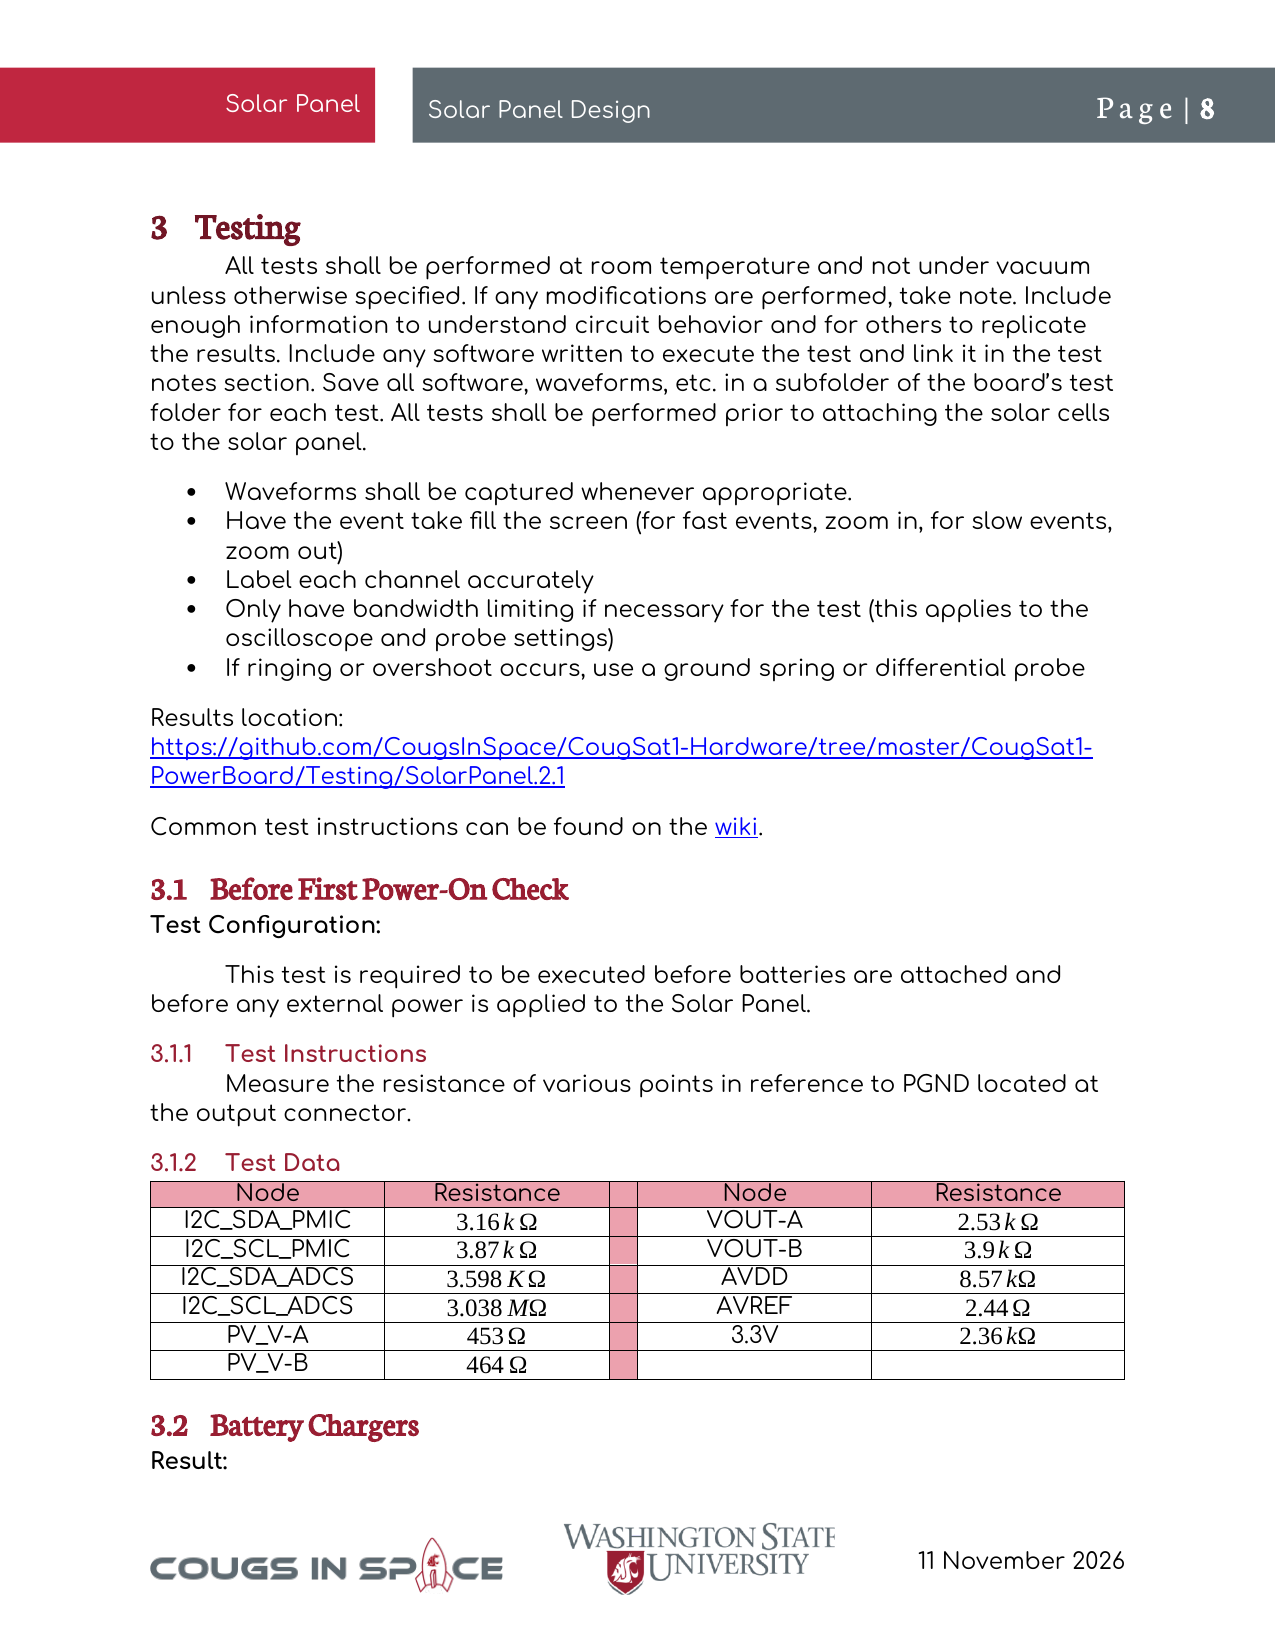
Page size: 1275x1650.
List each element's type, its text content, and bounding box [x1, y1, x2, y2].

table_header Resistance [872, 1182, 1124, 1207]
table_cell AVDD [638, 1266, 871, 1293]
table_cell PV_V-A [151, 1323, 384, 1350]
table_cell I2C_SCL_ADCS [151, 1294, 384, 1322]
list Label each channel accurately [187, 568, 1125, 594]
text Result: [150, 1449, 1125, 1475]
subtitle Testing [150, 200, 1125, 247]
picture [562, 1522, 835, 1594]
table_cell [385, 1351, 609, 1379]
text Common test instructions can be found on the wiki. [150, 815, 1125, 840]
subtitle Test Instructions [150, 1043, 1125, 1068]
table_cell [872, 1351, 1124, 1379]
table_cell [385, 1294, 609, 1322]
table_cell [872, 1266, 1124, 1293]
list Have the event take fill the screen (for fast events, zoom in, for slow events, zoom out) [187, 509, 1125, 564]
table_cell [610, 1294, 637, 1322]
table_header Resistance [385, 1182, 609, 1207]
table_cell [610, 1208, 637, 1236]
table_cell PV_V-B [151, 1351, 384, 1379]
text Test Configuration: [150, 913, 1125, 939]
table_cell [610, 1237, 637, 1264]
table_cell [872, 1208, 1124, 1236]
table_cell [610, 1266, 637, 1293]
subtitle Test Data [150, 1151, 1125, 1177]
subtitle Battery Chargers [150, 1401, 1125, 1443]
subtitle Before First Power-On Check [150, 865, 1125, 907]
table_cell [872, 1294, 1124, 1322]
table_cell [385, 1208, 609, 1236]
text Measure the resistance of various points in reference to PGND located at the output connector. [150, 1072, 1125, 1127]
table_cell [385, 1323, 609, 1350]
list Waveforms shall be captured whenever appropriate. [187, 480, 1125, 506]
list If ringing or overshoot occurs, use a ground spring or differential probe [187, 656, 1125, 681]
table_header Node [638, 1182, 871, 1207]
table_cell I2C_SDA_PMIC [151, 1208, 384, 1236]
table_cell [610, 1351, 637, 1379]
table_header Node [151, 1182, 384, 1207]
table_cell 3.3V [638, 1323, 871, 1350]
text Results location: https://github.com/CougsInSpace/CougSat1-Hardware/tree/master/CougSat1-PowerBoard/Testing/SolarPanel.2.1 [150, 706, 1125, 790]
table_cell [872, 1237, 1124, 1264]
table_cell VOUT-A [638, 1208, 871, 1236]
list Only have bandwidth limiting if necessary for the test (this applies to the oscilloscope and probe settings) [187, 597, 1125, 652]
table_cell AVREF [638, 1294, 871, 1322]
text This test is required to be executed before batteries are attached and before any external power is applied to the Solar Panel. [150, 963, 1125, 1018]
table_cell I2C_SDA_ADCS [151, 1266, 384, 1293]
table_cell [610, 1323, 637, 1350]
table_cell [385, 1266, 609, 1293]
table_cell [385, 1237, 609, 1264]
picture [150, 1537, 503, 1594]
table_cell [872, 1323, 1124, 1350]
table_cell VOUT-B [638, 1237, 871, 1264]
table_cell I2C_SCL_PMIC [151, 1237, 384, 1264]
table_cell [638, 1351, 871, 1379]
table_header [610, 1182, 637, 1207]
text All tests shall be performed at room temperature and not under vacuum unless otherwise specified. If any modifications are performed, take note. Include enough information to understand circuit behavior and for others to replicate the results. Include any software written to execute the test and link it in the test notes section. Save all software, waveforms, etc. in a subfolder of the board’s test folder for each test. All tests shall be performed prior to attaching the solar cells to the solar panel. [150, 254, 1125, 456]
